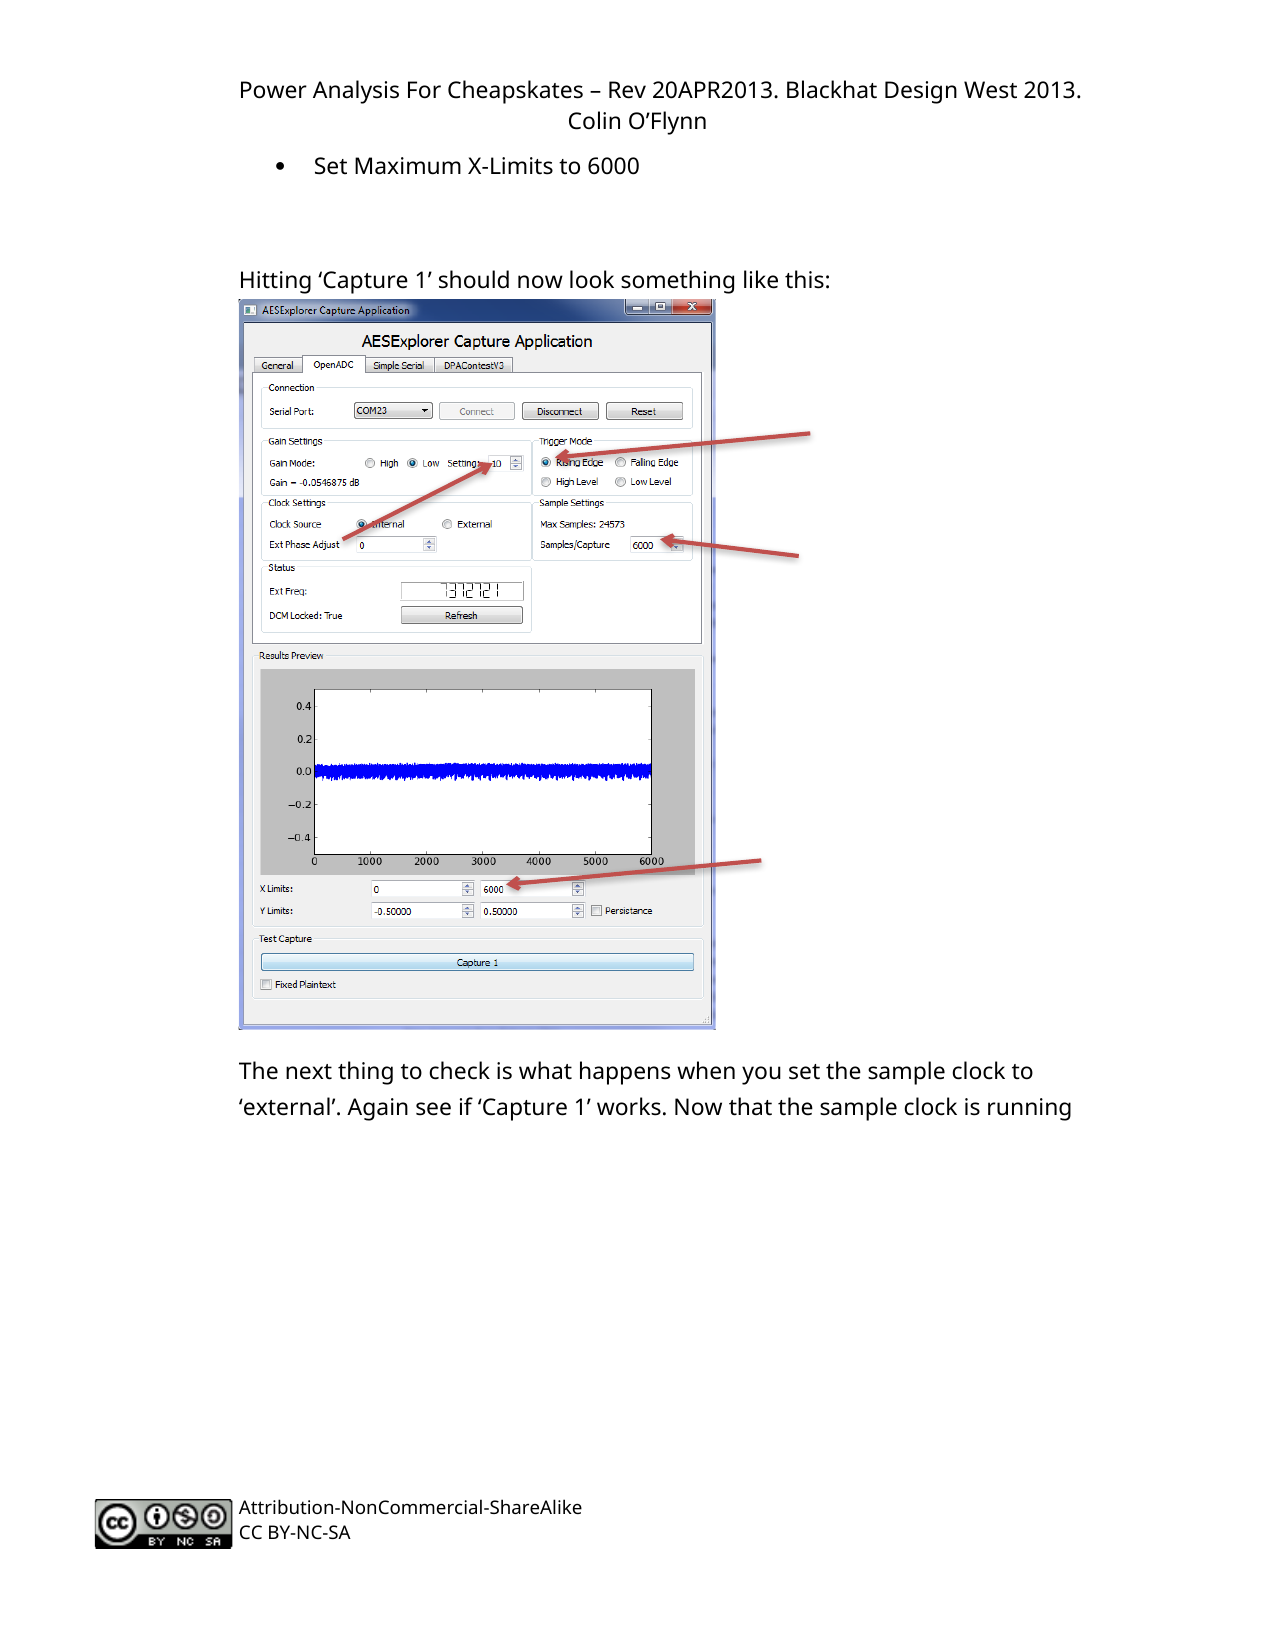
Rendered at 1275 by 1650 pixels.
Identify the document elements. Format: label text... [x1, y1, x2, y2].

picture [238, 299, 716, 1030]
picture [94, 1499, 233, 1549]
list Set Maximum X-Limits to 6000 [276, 150, 1125, 181]
text The next thing to check is what happens when you set the sample clock to ‘external’. Again see if ‘Capture 1’ works. Now that the sample clock is running slower and perfectly synchronized, you hwill see the signal change: [239, 1055, 1125, 1122]
